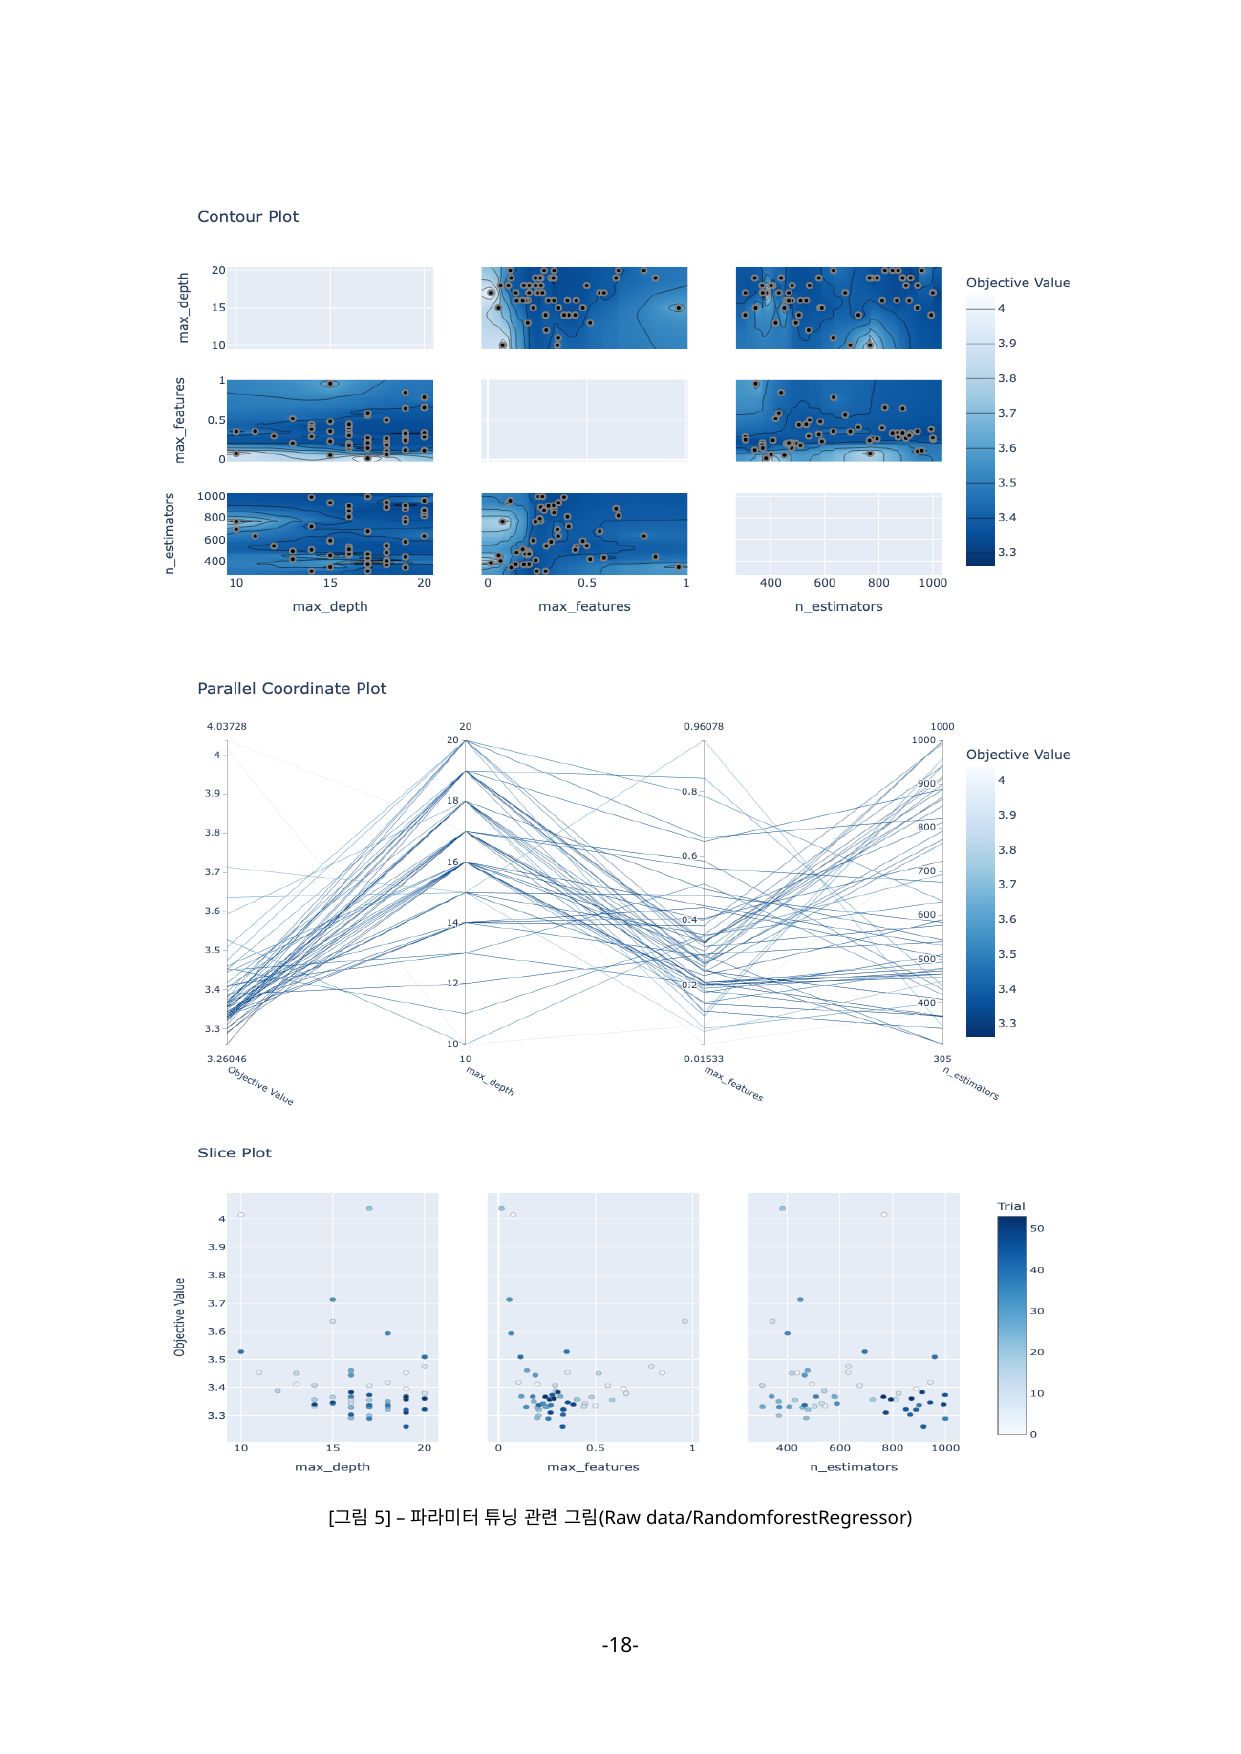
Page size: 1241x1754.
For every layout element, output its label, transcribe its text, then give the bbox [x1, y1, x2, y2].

picture [150, 177, 1091, 646]
text [그림 5] – 파라미터 튜닝 관련 그림(Raw data/RandomforestRegressor) [150, 1503, 1090, 1530]
picture [150, 649, 1090, 1117]
picture [150, 1121, 1091, 1499]
